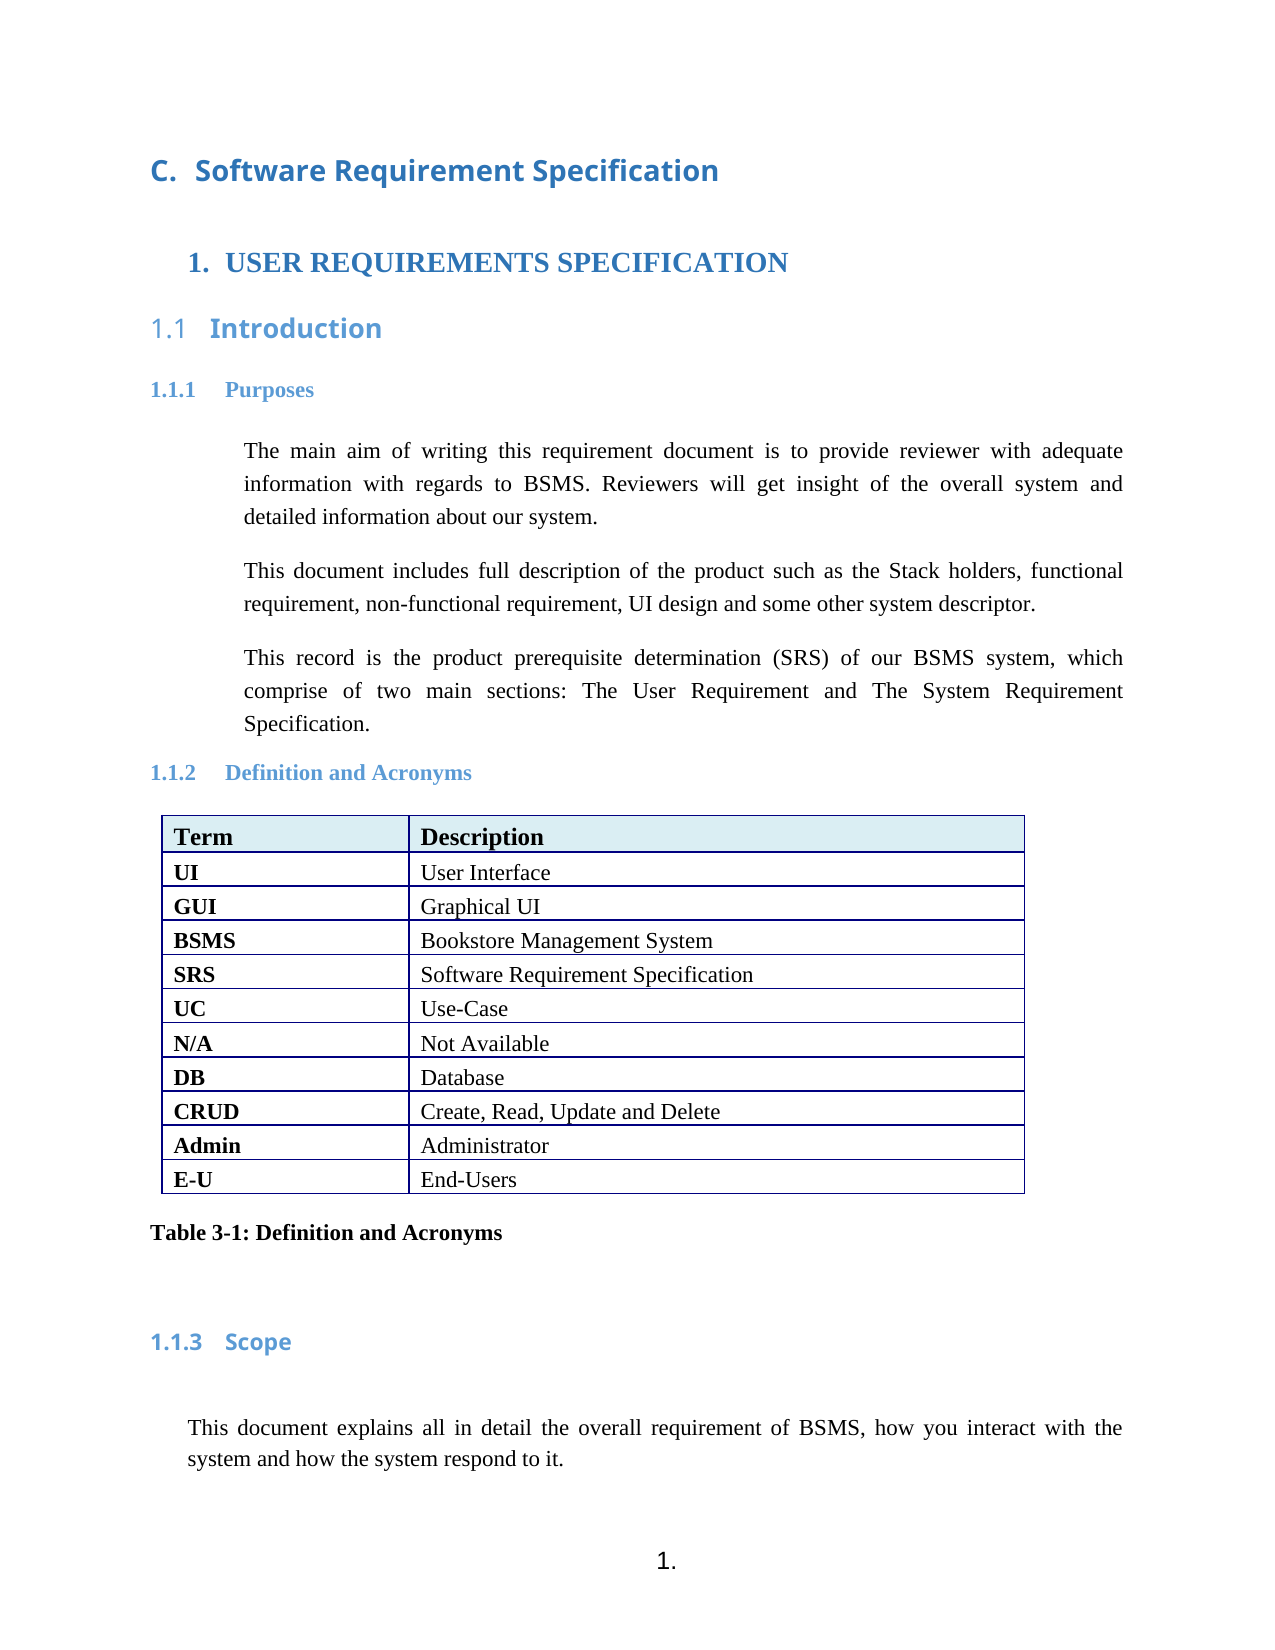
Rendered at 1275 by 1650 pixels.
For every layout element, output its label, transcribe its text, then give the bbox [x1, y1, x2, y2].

table_cell User Interface [410, 853, 1024, 885]
table_cell Use-Case [410, 989, 1024, 1022]
table_cell End-Users [410, 1160, 1024, 1193]
table_cell CRUD [163, 1092, 408, 1124]
table_cell Admin [163, 1126, 408, 1158]
table_cell SRS [163, 955, 408, 988]
subtitle Scope [150, 1326, 1125, 1357]
table_header Term [163, 816, 408, 851]
text This document includes full description of the product such as the Stack holders, functional requirement, non-functional requirement, UI design and some other system descriptor. [244, 552, 1125, 618]
subtitle Definition and Acronyms [150, 759, 1125, 786]
table_cell GUI [163, 887, 408, 919]
table_cell Not Available [410, 1023, 1024, 1056]
table_cell Create, Read, Update and Delete [410, 1092, 1024, 1124]
table_cell BSMS [163, 921, 408, 953]
subtitle Software Requirement Specification [150, 150, 1125, 190]
text Table 3-1: Definition and Acronyms [150, 1219, 1125, 1246]
table_cell UI [163, 853, 408, 885]
table_cell Administrator [410, 1126, 1024, 1158]
table_cell Software Requirement Specification [410, 955, 1024, 988]
subtitle Introduction [150, 309, 1125, 346]
table_cell UC [163, 989, 408, 1022]
table_cell DB [163, 1058, 408, 1090]
subtitle Purposes [150, 377, 1125, 403]
table_cell N/A [163, 1023, 408, 1056]
text This record is the product prerequisite determination (SRS) of our BSMS system, which comprise of two main sections: The User Requirement and The System Requirement Specification. [244, 639, 1125, 738]
table_header Description [410, 816, 1024, 851]
table_cell Database [410, 1058, 1024, 1090]
table_cell E-U [163, 1160, 408, 1193]
table_cell Graphical UI [410, 887, 1024, 919]
text The main aim of writing this requirement document is to provide reviewer with adequate information with regards to BSMS. Reviewers will get insight of the overall system and detailed information about our system. [244, 432, 1125, 531]
text This document explains all in detail the overall requirement of BSMS, how you interact with the system and how the system respond to it. [187, 1414, 1125, 1471]
subtitle USER REQUIREMENTS SPECIFICATION [187, 246, 1125, 279]
table_cell Bookstore Management System [410, 921, 1024, 953]
